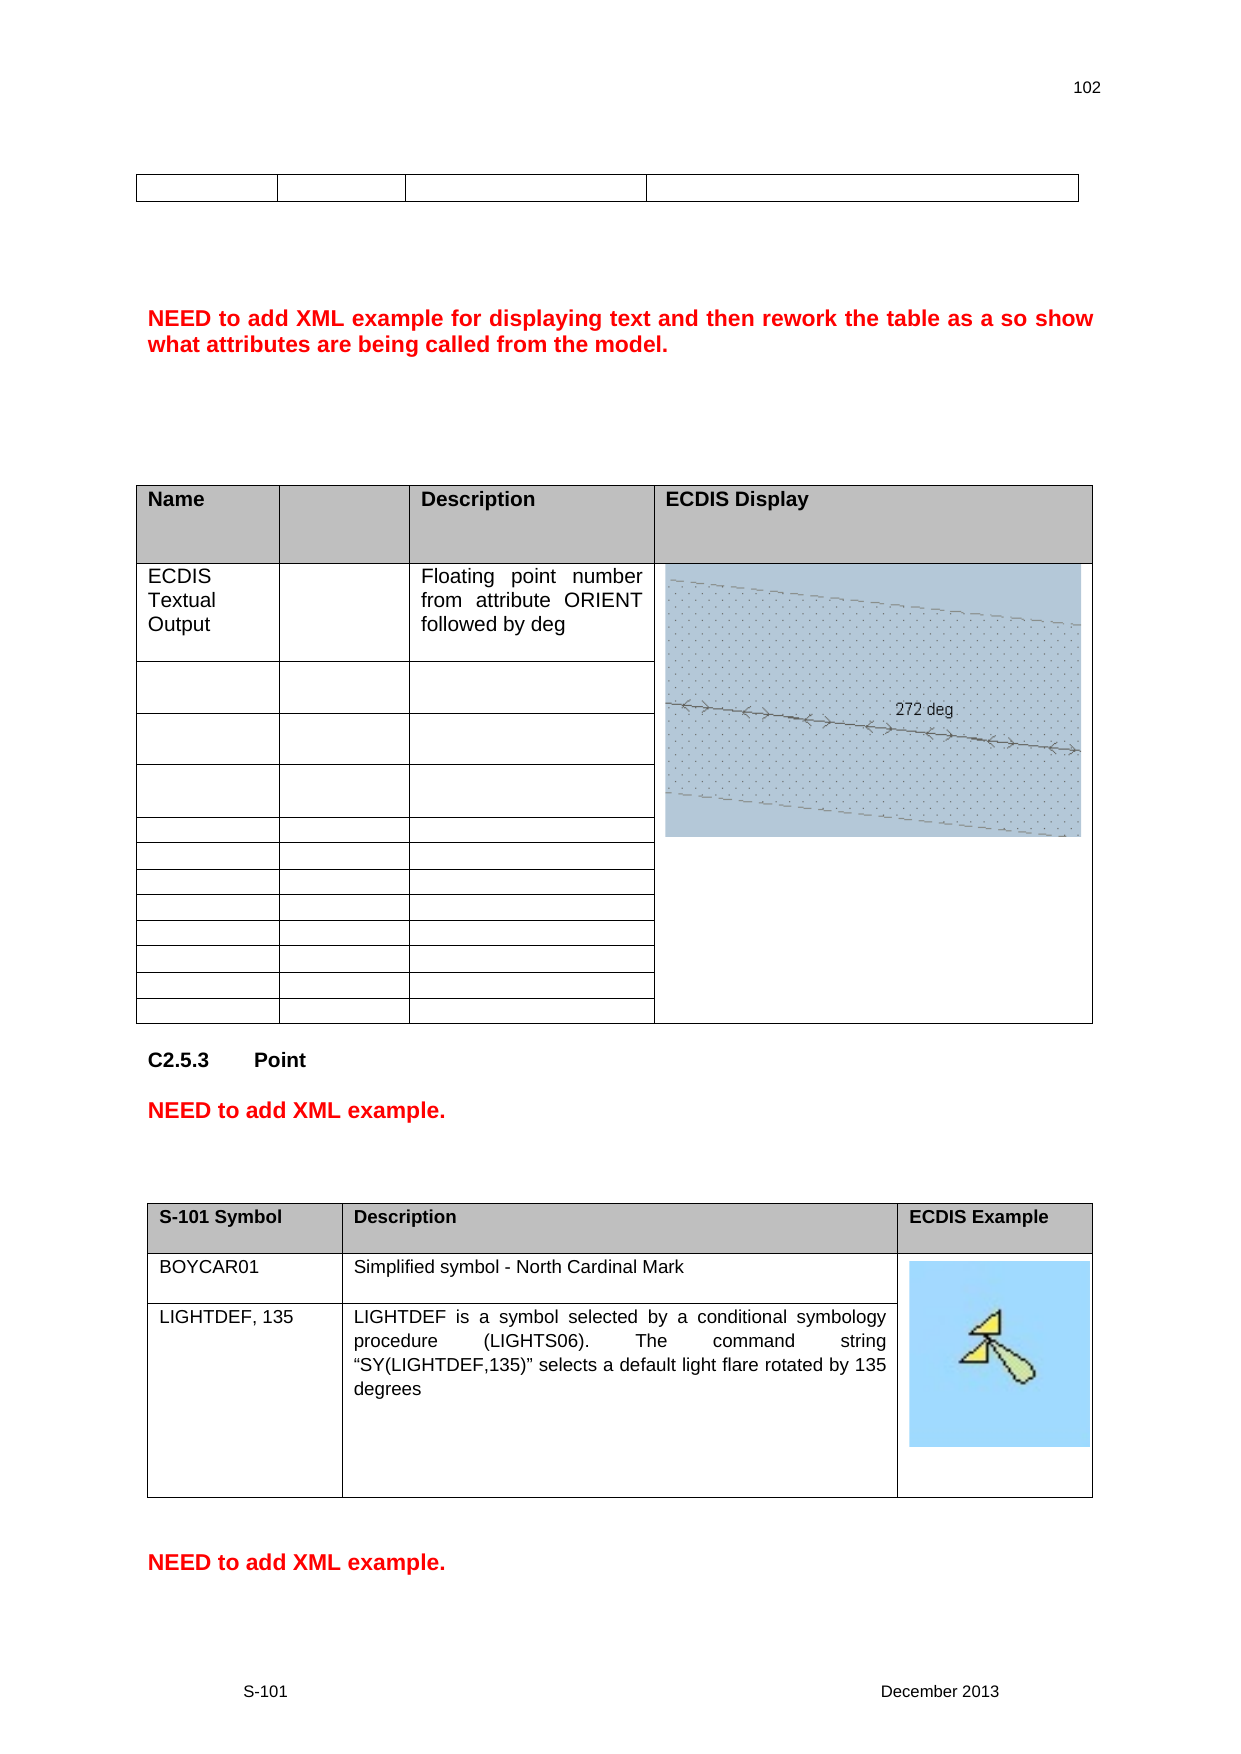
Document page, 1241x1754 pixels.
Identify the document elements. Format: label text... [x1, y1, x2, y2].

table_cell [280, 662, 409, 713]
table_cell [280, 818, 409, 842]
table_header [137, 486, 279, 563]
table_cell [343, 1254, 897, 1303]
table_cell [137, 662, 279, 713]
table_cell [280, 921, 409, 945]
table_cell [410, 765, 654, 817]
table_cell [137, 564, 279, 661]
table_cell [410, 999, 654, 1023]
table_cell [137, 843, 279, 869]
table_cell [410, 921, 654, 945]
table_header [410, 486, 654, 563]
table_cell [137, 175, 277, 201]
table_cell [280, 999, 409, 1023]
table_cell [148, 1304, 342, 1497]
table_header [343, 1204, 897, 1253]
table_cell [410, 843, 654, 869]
picture [665, 564, 1082, 837]
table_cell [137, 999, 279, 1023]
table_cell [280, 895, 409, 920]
text C2.5.3 Point [148, 1048, 1094, 1072]
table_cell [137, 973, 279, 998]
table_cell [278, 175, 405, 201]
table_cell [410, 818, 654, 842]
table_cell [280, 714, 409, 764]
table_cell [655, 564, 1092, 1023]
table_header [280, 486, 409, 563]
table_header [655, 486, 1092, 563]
text NEED to add XML example. [148, 1097, 1094, 1123]
text NEED to add XML example for displaying text and then rework the table as a so show what attributes are being called from the model. [148, 305, 1094, 358]
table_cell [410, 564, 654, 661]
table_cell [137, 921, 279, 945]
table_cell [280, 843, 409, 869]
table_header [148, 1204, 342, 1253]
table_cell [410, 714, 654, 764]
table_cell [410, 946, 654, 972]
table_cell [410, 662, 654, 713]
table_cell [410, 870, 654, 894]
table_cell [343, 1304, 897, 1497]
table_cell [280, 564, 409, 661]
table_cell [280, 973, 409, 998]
picture [908, 1261, 1093, 1450]
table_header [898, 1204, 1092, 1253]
text NEED to add XML example. [148, 1549, 1094, 1576]
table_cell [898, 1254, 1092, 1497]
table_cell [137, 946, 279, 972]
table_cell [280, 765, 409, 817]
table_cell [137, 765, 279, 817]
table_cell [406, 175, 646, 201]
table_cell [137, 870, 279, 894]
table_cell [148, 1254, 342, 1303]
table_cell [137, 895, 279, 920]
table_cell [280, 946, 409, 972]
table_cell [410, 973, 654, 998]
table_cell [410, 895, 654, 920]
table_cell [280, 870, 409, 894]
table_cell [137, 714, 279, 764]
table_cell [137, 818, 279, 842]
